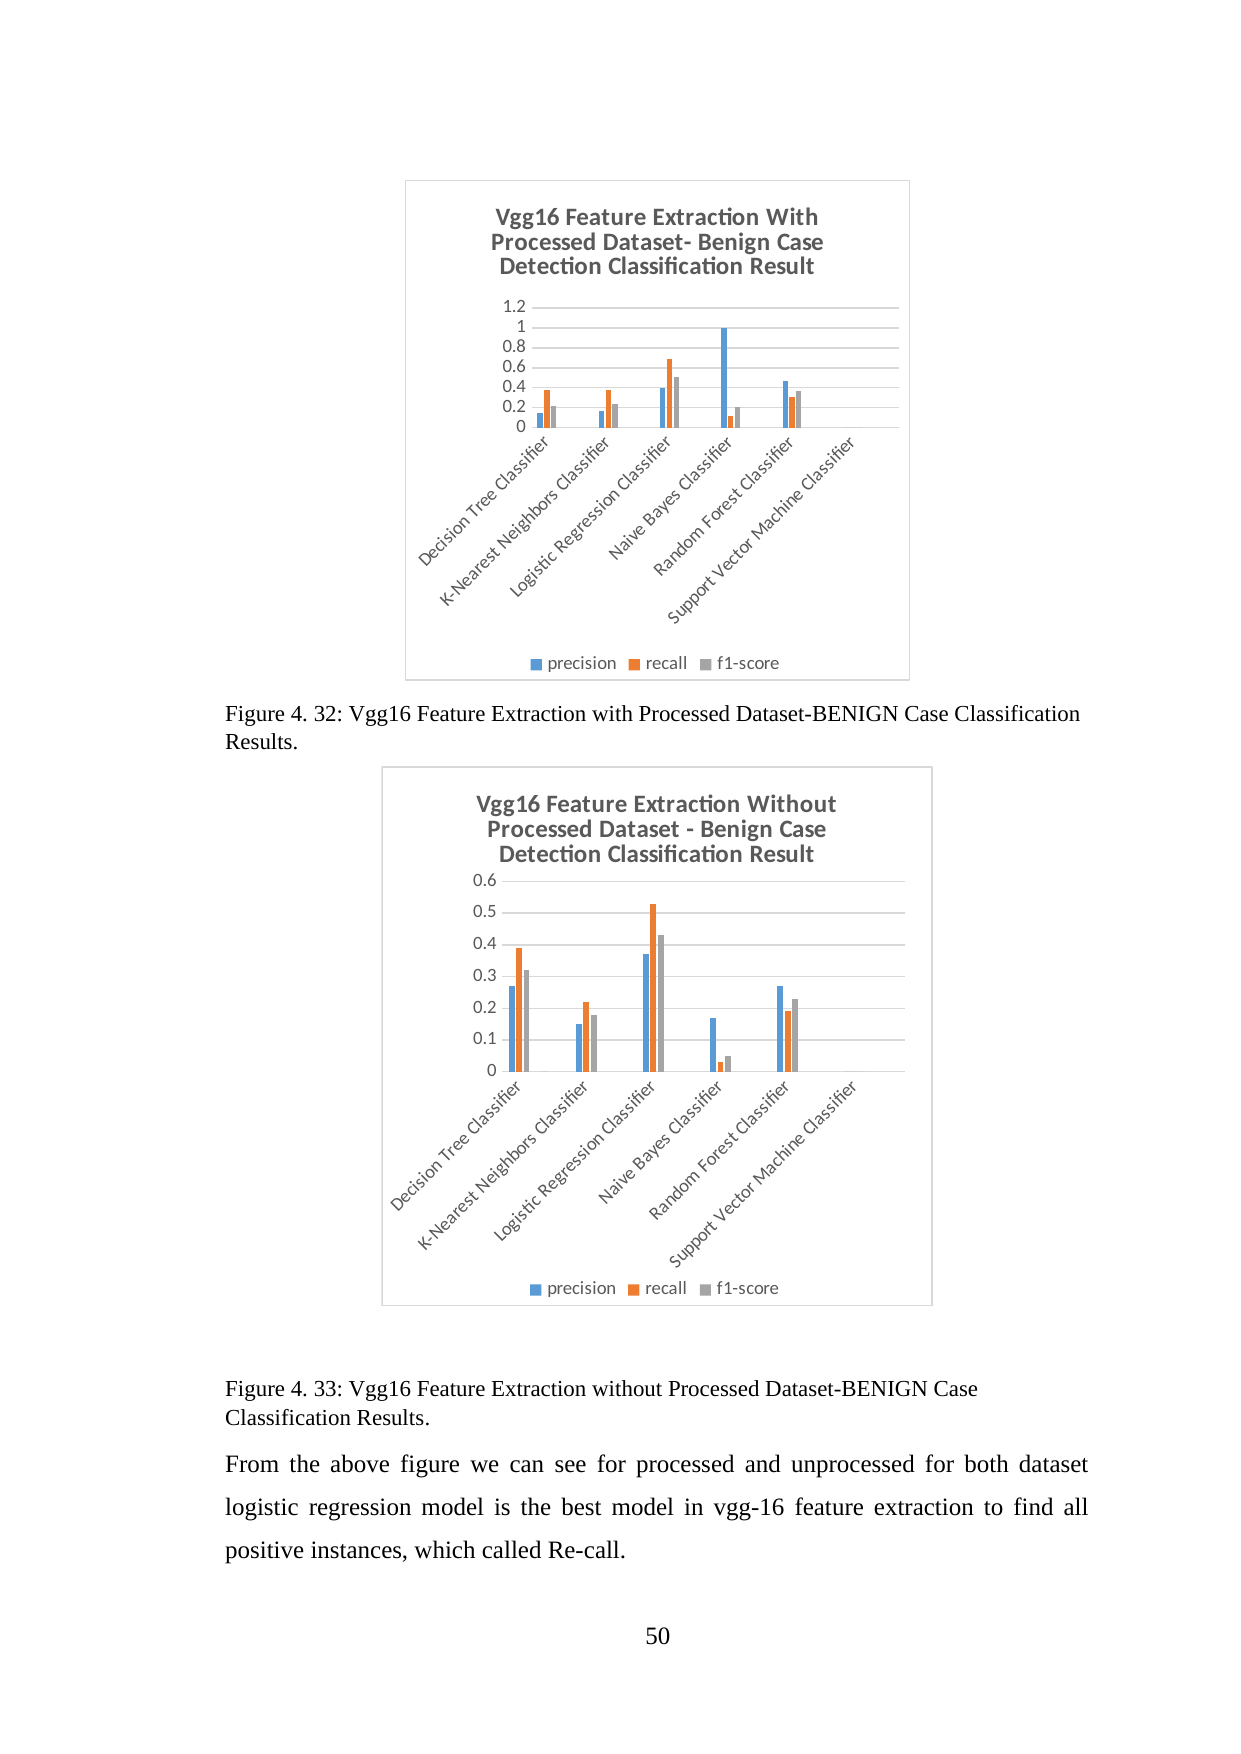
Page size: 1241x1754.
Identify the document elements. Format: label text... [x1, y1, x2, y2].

text Figure 4. 33: Vgg16 Feature Extraction without Processed Dataset-BENIGN Case Classification Results. [225, 1375, 1090, 1430]
text From the above figure we can see for processed and unprocessed for both dataset logistic regression model is the best model in vgg-16 feature extraction to find all positive instances, which called Re-call. [225, 1449, 1090, 1564]
text Figure 4. 32: Vgg16 Feature Extraction with Processed Dataset-BENIGN Case Classification Results. [225, 700, 1090, 755]
